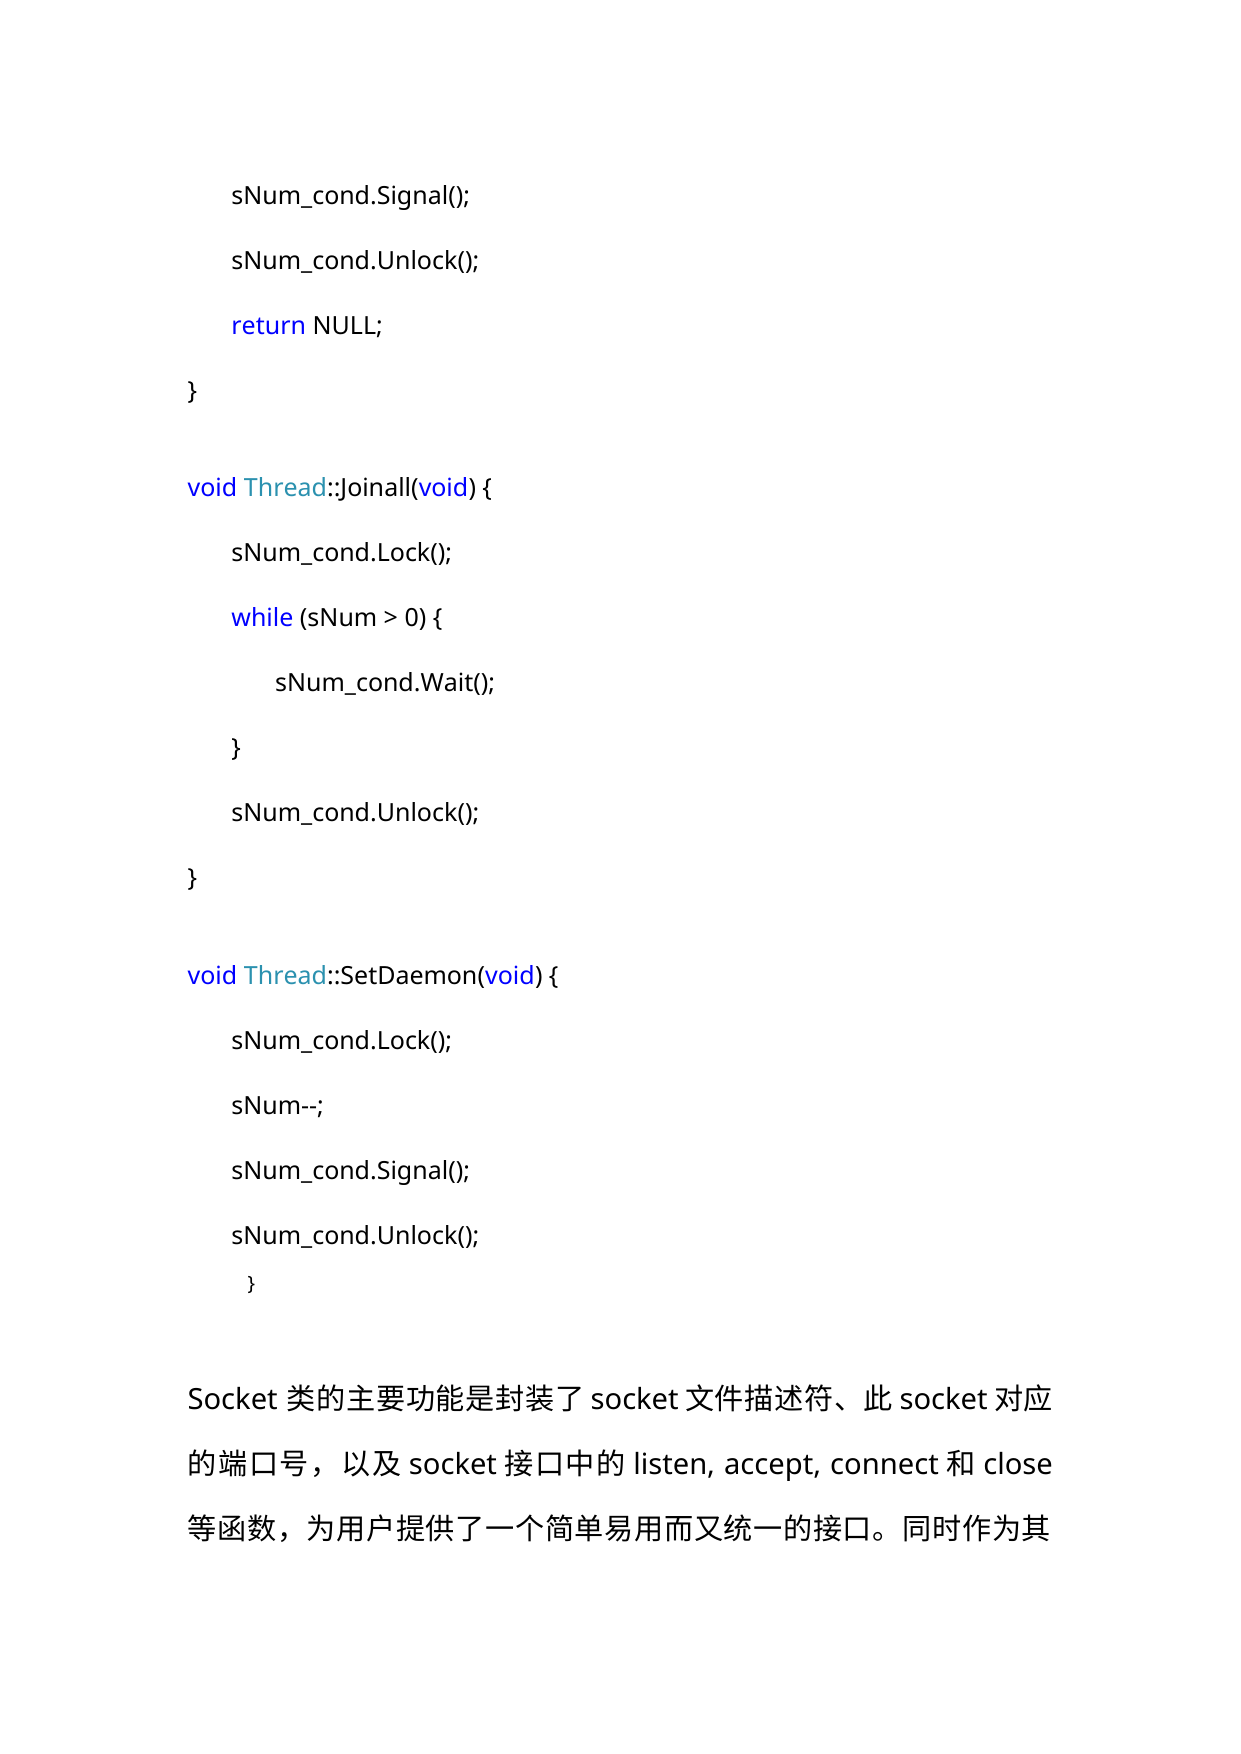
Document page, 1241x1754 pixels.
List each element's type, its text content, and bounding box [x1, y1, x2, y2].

text sNum_cond.Signal(); [187, 162, 1053, 227]
text while (sNum > 0) { [187, 584, 1053, 649]
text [187, 1364, 1053, 1559]
text sNum_cond.Lock(); [187, 519, 1053, 584]
text void Thread::Joinall(void) { [187, 454, 1053, 519]
text sNum_cond.Unlock(); [187, 227, 1053, 292]
text } [187, 1267, 1053, 1299]
text sNum_cond.Unlock(); [187, 1202, 1053, 1267]
text return NULL; [187, 292, 1053, 357]
text void Thread::SetDaemon(void) { [187, 942, 1053, 1007]
text } [187, 844, 1053, 909]
text } [187, 714, 1053, 779]
text sNum--; [187, 1072, 1053, 1137]
text sNum_cond.Lock(); [187, 1007, 1053, 1072]
text sNum_cond.Unlock(); [187, 779, 1053, 844]
text sNum_cond.Wait(); [187, 649, 1053, 714]
text sNum_cond.Signal(); [187, 1137, 1053, 1202]
text } [187, 357, 1053, 422]
